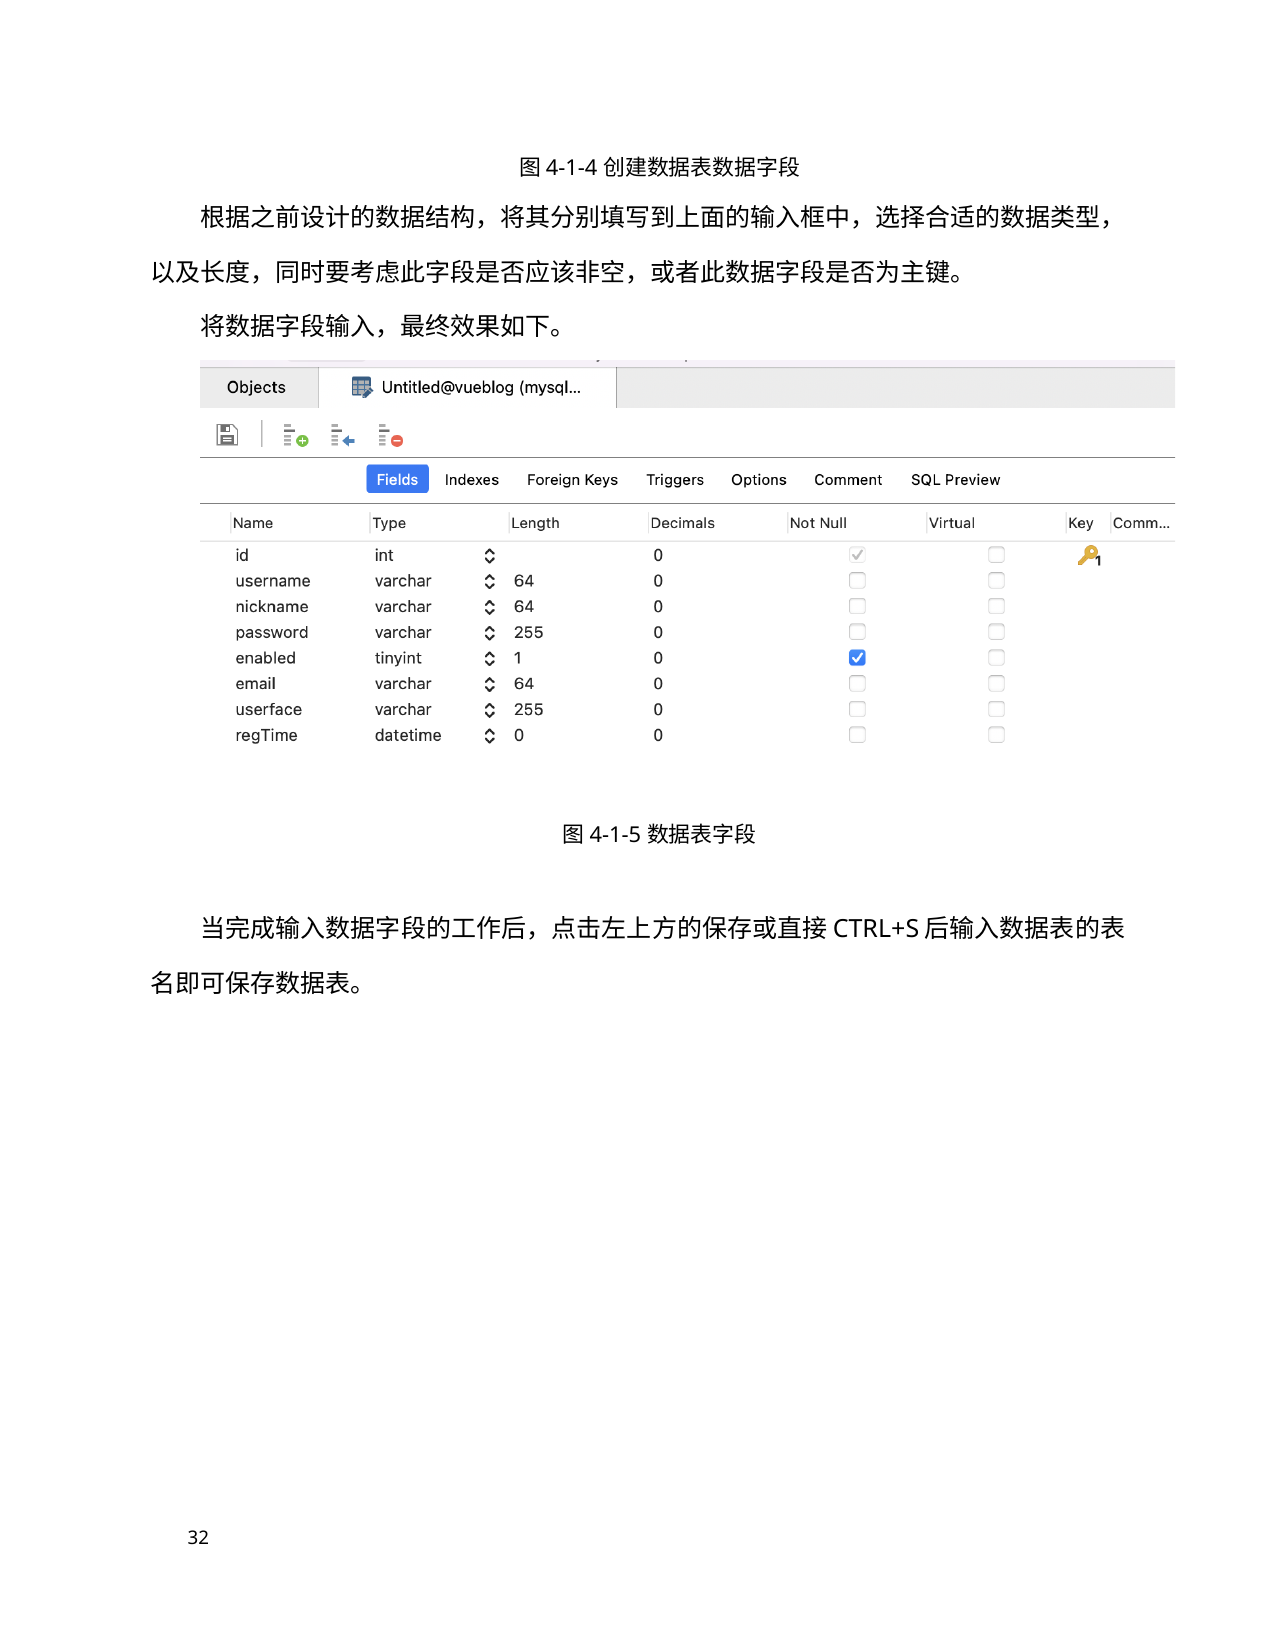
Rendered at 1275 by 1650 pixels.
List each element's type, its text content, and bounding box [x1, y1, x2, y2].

text 根据之前设计的数据结构，将其分别填写到上面的输入框中，选择合适的数据类型，以及长度，同时要考虑此字段是否应该非空，或者此数据字段是否为主键。 [150, 198, 1125, 288]
text 当完成输入数据字段的工作后，点击左上方的保存或直接CTRL+S后输入数据表的表名即可保存数据表。 [150, 909, 1125, 999]
text 图 4-1-5 数据表字段 [150, 817, 1125, 848]
text 将数据字段输入，最终效果如下。 [150, 306, 1125, 343]
text 图 4-1-4 创建数据表数据字段 [150, 150, 1125, 182]
picture [200, 360, 1175, 800]
